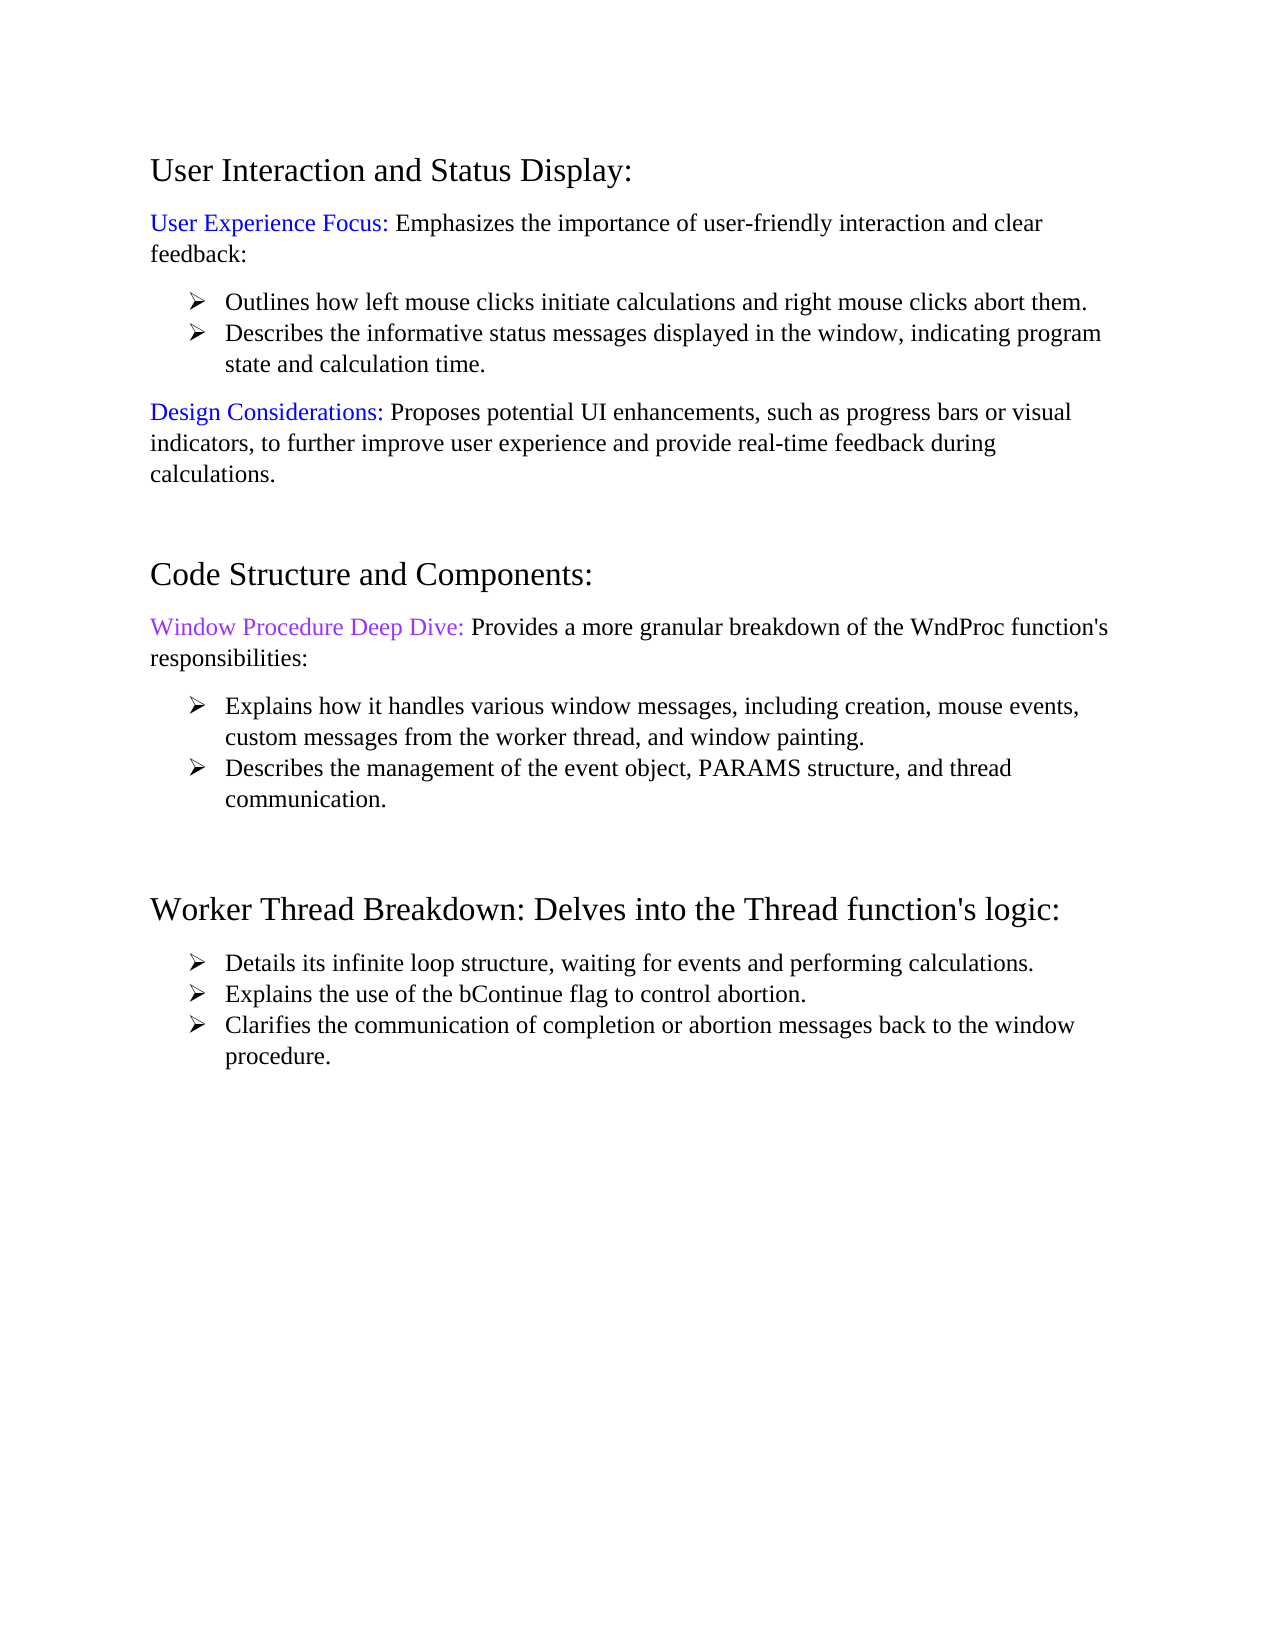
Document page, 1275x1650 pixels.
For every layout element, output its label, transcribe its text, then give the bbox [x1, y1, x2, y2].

text User Experience Focus: Emphasizes the importance of user-friendly interaction and clear feedback: [150, 208, 1125, 268]
list Outlines how left mouse clicks initiate calculations and right mouse clicks abort them. [187, 287, 1125, 316]
text Design Considerations: Proposes potential UI enhancements, such as progress bars or visual indicators, to further improve user experience and provide real-time feedback during calculations. [150, 397, 1125, 487]
list Explains how it handles various window messages, including creation, mouse events, custom messages from the worker thread, and window painting. [187, 691, 1125, 751]
list Clarifies the communication of completion or abortion messages back to the window procedure. [187, 1010, 1125, 1069]
list Details its infinite loop structure, waiting for events and performing calculations. [187, 948, 1125, 976]
text Code Structure and Components: [150, 554, 1125, 592]
text User Interaction and Status Display: [150, 150, 1125, 188]
text Worker Thread Breakdown: Delves into the Thread function's logic: [150, 890, 1125, 928]
list Describes the management of the event object, PARAMS structure, and thread communication. [187, 753, 1125, 813]
text Window Procedure Deep Dive: Provides a more granular breakdown of the WndProc function's responsibilities: [150, 612, 1125, 672]
list Explains the use of the bContinue flag to control abortion. [187, 979, 1125, 1007]
list Describes the informative status messages displayed in the window, indicating program state and calculation time. [187, 318, 1125, 378]
